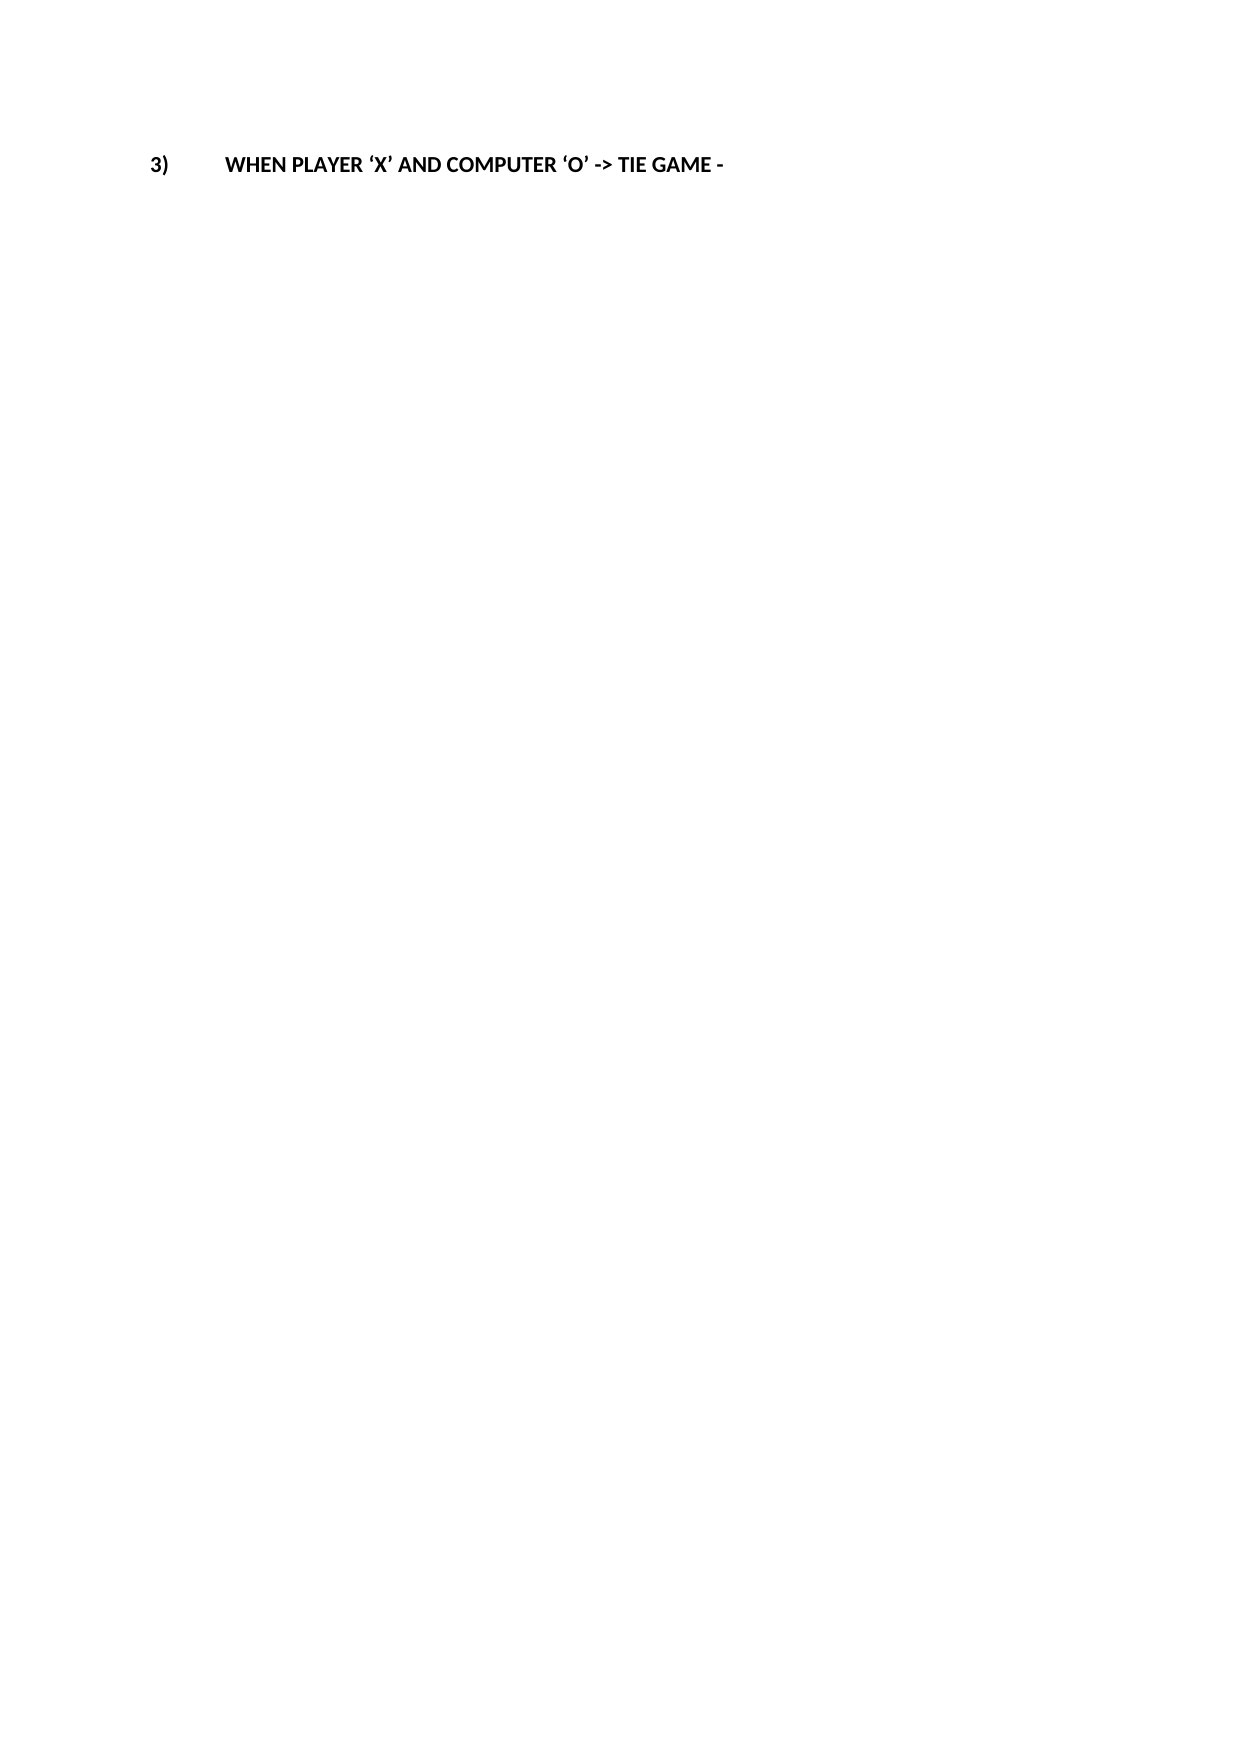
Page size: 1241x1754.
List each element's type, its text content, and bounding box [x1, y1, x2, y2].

text 3) WHEN PLAYER ‘X’ AND COMPUTER ‘O’ -> TIE GAME - [150, 150, 1090, 178]
